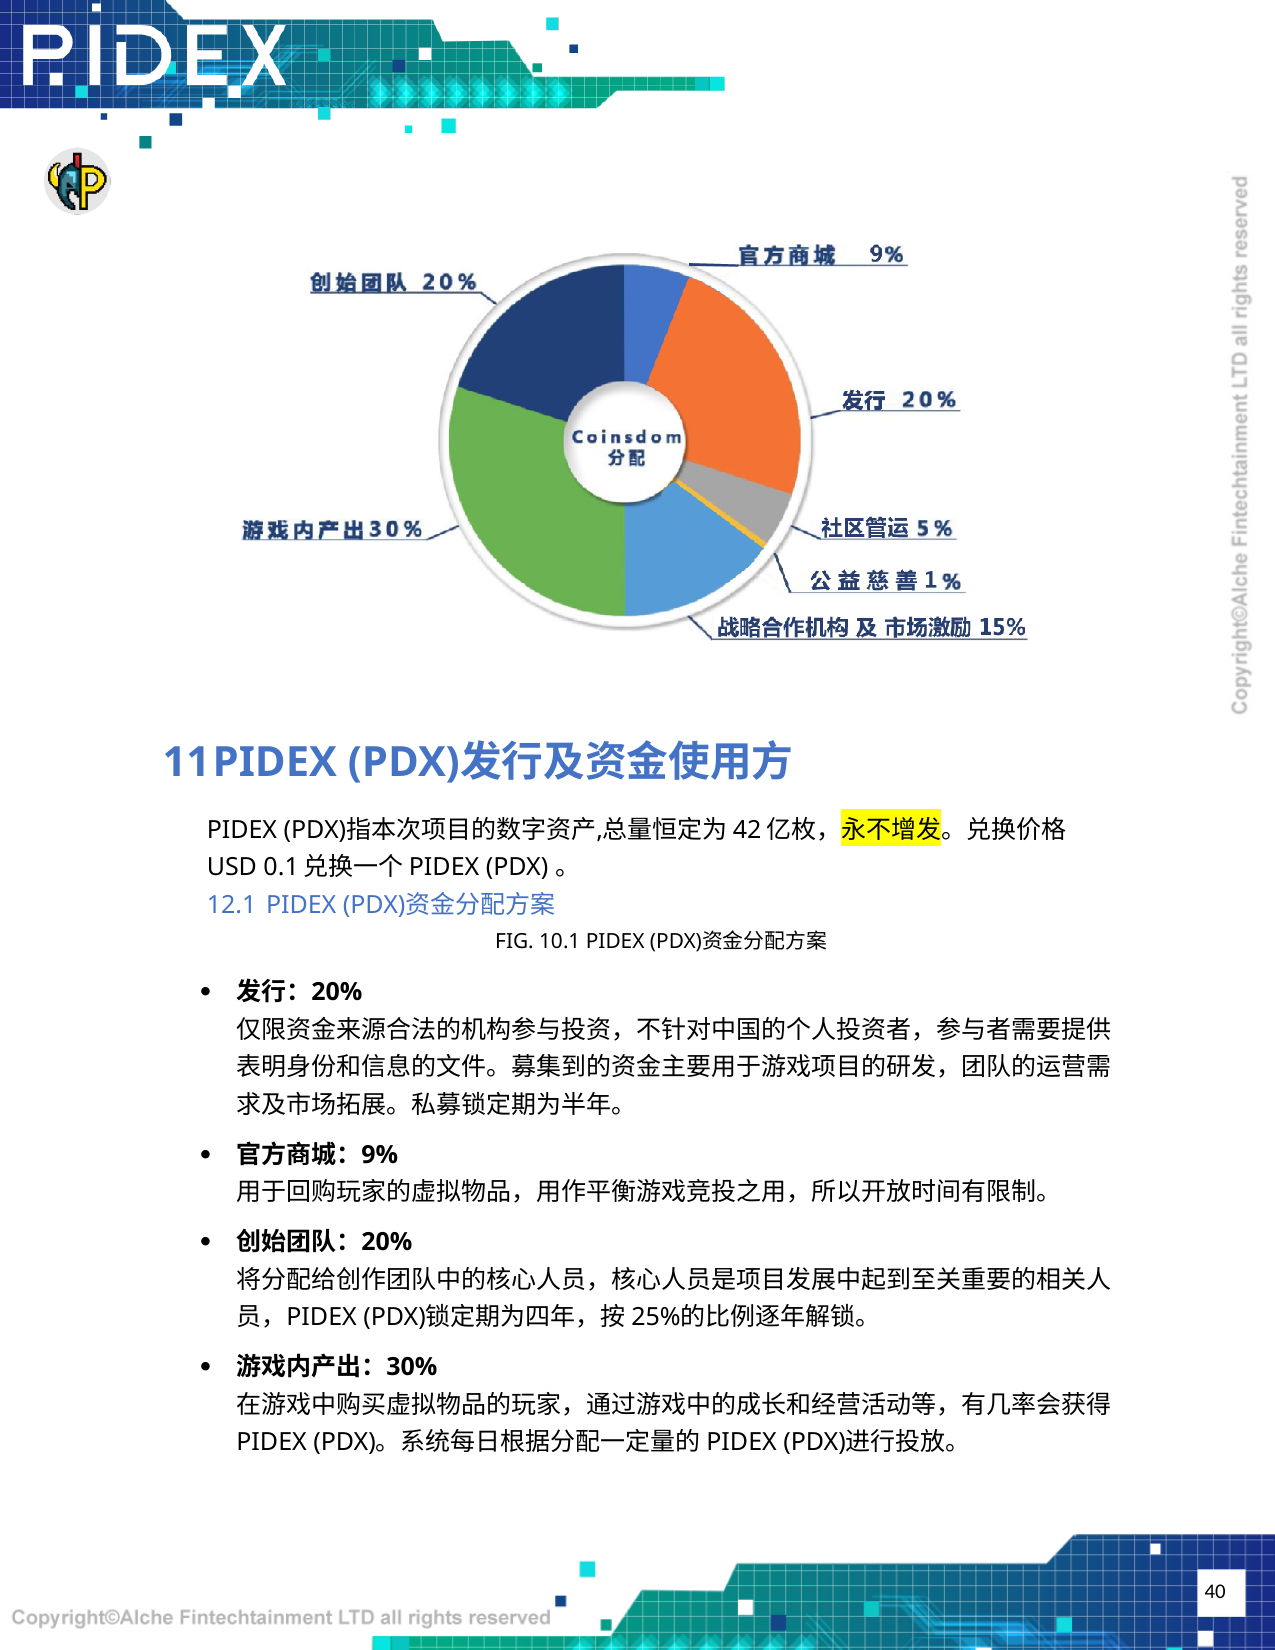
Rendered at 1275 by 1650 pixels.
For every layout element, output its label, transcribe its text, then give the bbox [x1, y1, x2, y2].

list FIG. 10.1 PIDEX (PDX)资金分配方案 [266, 921, 1113, 959]
picture [1228, 172, 1254, 717]
list PIDEX (PDX)指本次项目的数字资产,总量恒定为42亿枚，永不增发。兑换价格USD 0.1兑换一个PIDEX (PDX) 。 [207, 809, 1113, 884]
picture [205, 233, 1070, 650]
list 游戏内产出：30% 在游戏中购买虚拟物品的玩家，通过游戏中的成长和经营活动等，有几率会获得PIDEX (PDX)。系统每日根据分配一定量的 PIDEX (PDX)进行投放。 [201, 1346, 1113, 1459]
list 创始团队：20% 将分配给创作团队中的核心人员，核心人员是项目发展中起到至关重要的相关人员，PIDEX (PDX)锁定期为四年，按 25%的比例逐年解锁。 [201, 1221, 1113, 1334]
picture [0, 0, 1047, 218]
list PIDEX (PDX)资金分配方案 [207, 884, 1113, 921]
picture [0, 1533, 1275, 1650]
list 发行：20% 仅限资金来源合法的机构参与投资，不针对中国的个人投资者，参与者需要提供表明身份和信息的文件。募集到的资金主要用于游戏项目的研发，团队的运营需求及市场拓展。私募锁定期为半年。 [201, 971, 1113, 1121]
list 官方商城：9% 用于回购玩家的虚拟物品，用作平衡游戏竞投之用，所以开放时间有限制。 [201, 1134, 1113, 1209]
